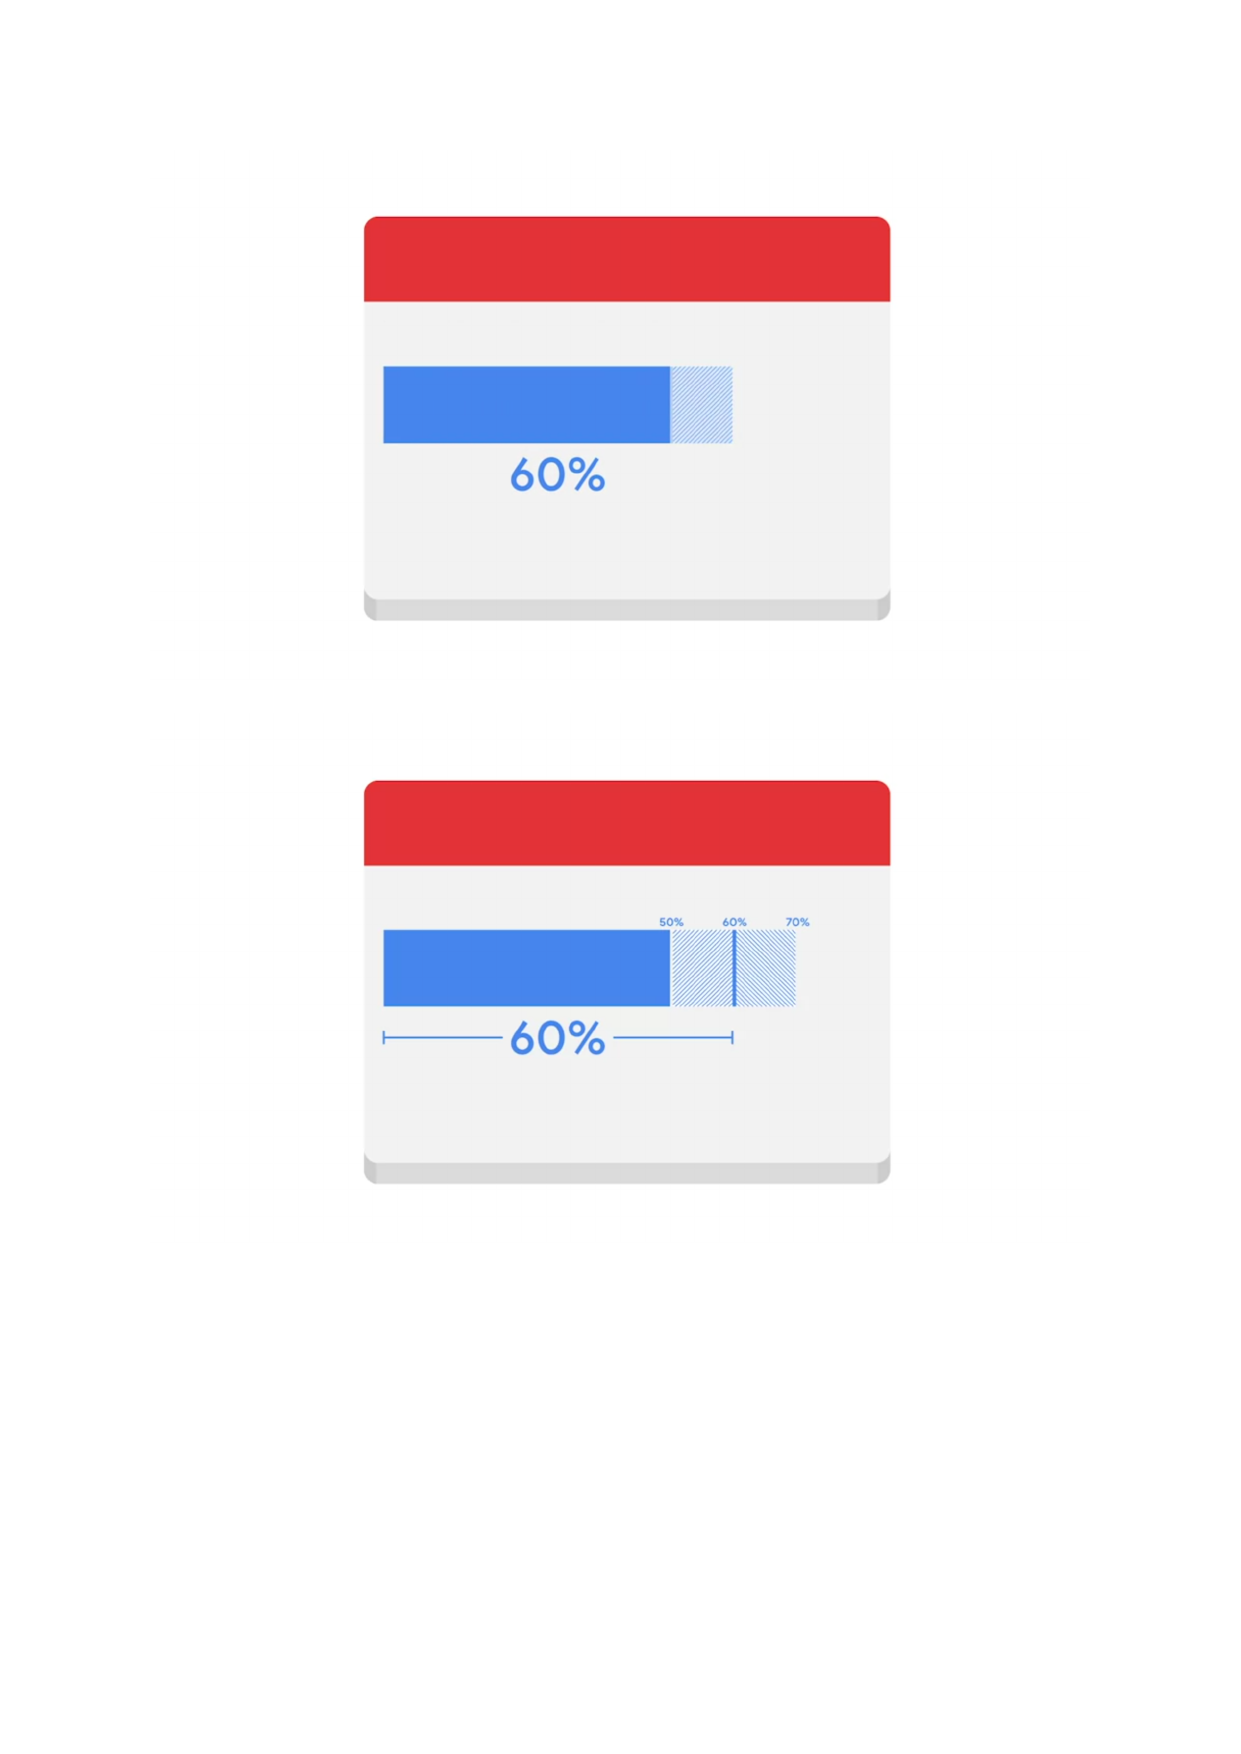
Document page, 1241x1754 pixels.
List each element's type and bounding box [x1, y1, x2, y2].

picture [150, 713, 1091, 1243]
picture [150, 150, 1091, 680]
